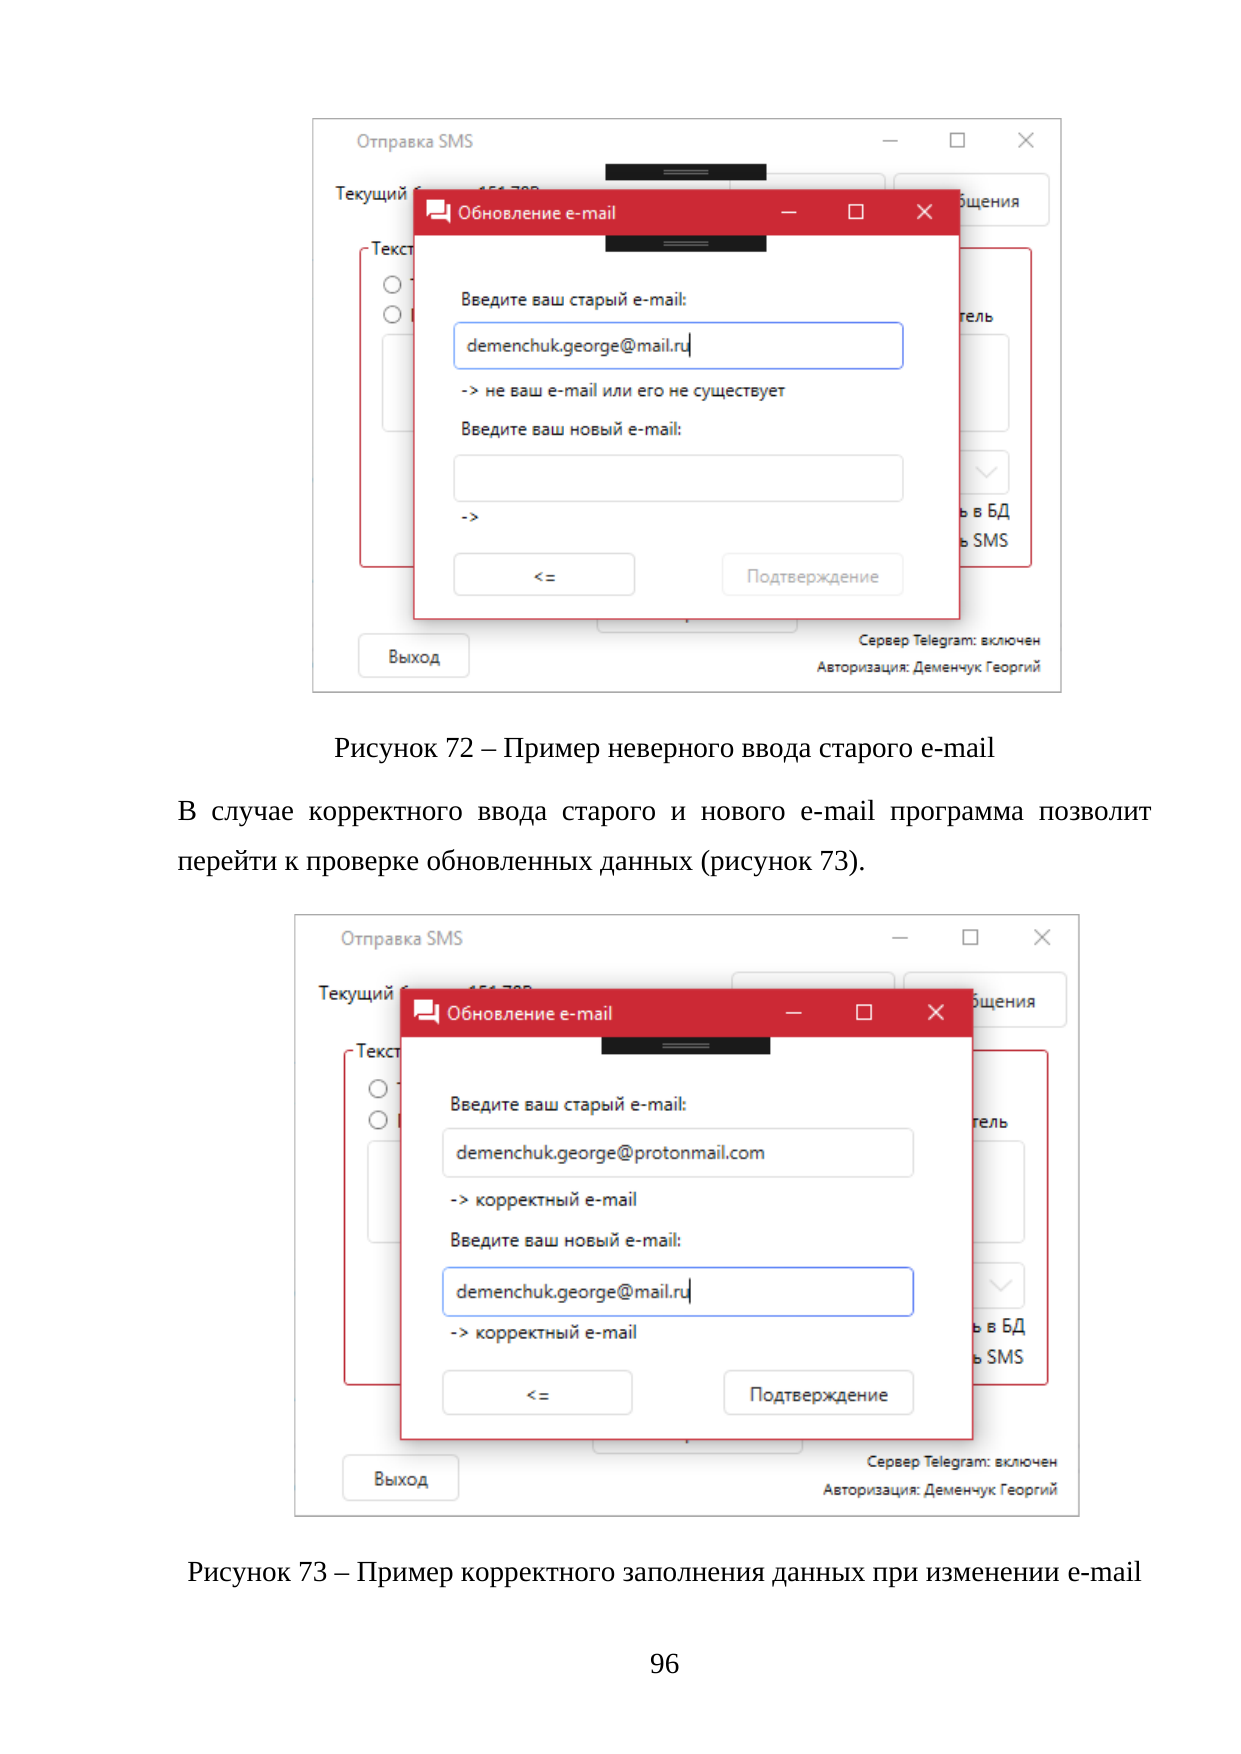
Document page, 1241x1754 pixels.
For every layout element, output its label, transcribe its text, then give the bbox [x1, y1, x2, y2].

text Рисунок 73 – Пример корректного заполнения данных при изменении e-mail [177, 1554, 1152, 1588]
picture [312, 118, 1062, 693]
picture [294, 914, 1080, 1517]
text Рисунок 72 – Пример неверного ввода старого e-mail [177, 730, 1152, 764]
text В случае корректного ввода старого и нового е-mail программа позволит перейти к проверке обновленных данных (рисунок 73). [177, 793, 1152, 877]
